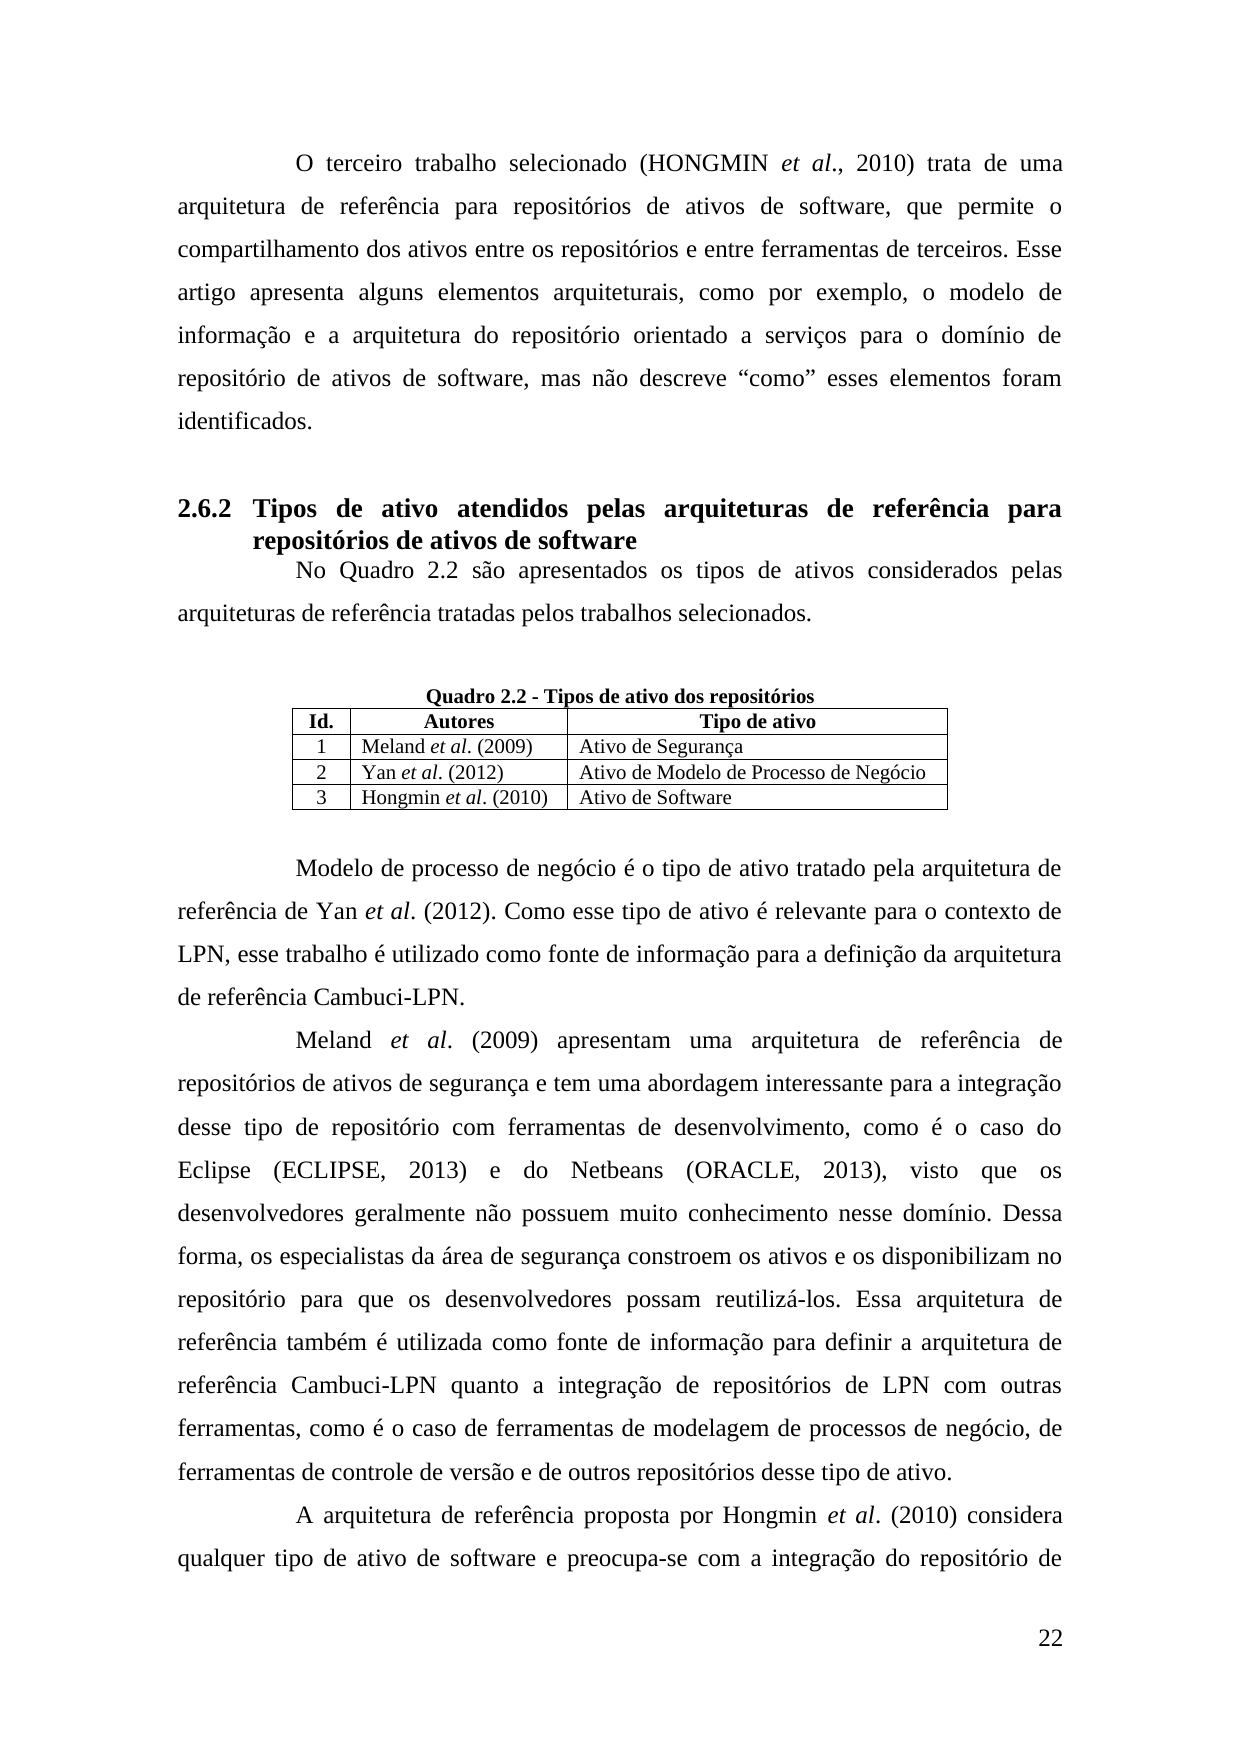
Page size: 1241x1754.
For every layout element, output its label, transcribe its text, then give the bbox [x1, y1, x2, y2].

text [177, 1500, 1063, 1572]
table_cell Ativo de Software [568, 785, 947, 809]
text Quadro 2.2 - Tipos de ativo dos repositórios [177, 684, 1063, 708]
subtitle Tipos de ativo atendidos pelas arquiteturas de referência para repositórios de ativos de software [177, 493, 1063, 555]
table_header Id. [293, 709, 350, 733]
table_cell Ativo de Segurança [568, 735, 947, 758]
table_cell 3 [293, 785, 350, 809]
text O terceiro trabalho selecionado (HONGMIN et al., 2010) trata de uma arquitetura de referência para repositórios de ativos de software, que permite o compartilhamento dos ativos entre os repositórios e entre ferramentas de terceiros. Esse artigo apresenta alguns elementos arquiteturais, como por exemplo, o modelo de informação e a arquitetura do repositório orientado a serviços para o domínio de repositório de ativos de software, mas não descreve “como” esses elementos foram identificados. [177, 148, 1063, 435]
table_cell Ativo de Modelo de Processo de Negócio [568, 760, 947, 784]
table_cell Hongmin et al. (2010) [351, 785, 567, 809]
table_cell Yan et al. (2012) [351, 760, 567, 784]
table_cell 2 [293, 760, 350, 784]
text Meland et al. (2009) apresentam uma arquitetura de referência de repositórios de ativos de segurança e tem uma abordagem interessante para a integração desse tipo de repositório com ferramentas de desenvolvimento, como é o caso do Eclipse (ECLIPSE, 2013) e do Netbeans (ORACLE, 2013), visto que os desenvolvedores geralmente não possuem muito conhecimento nesse domínio. Dessa forma, os especialistas da área de segurança constroem os ativos e os disponibilizam no repositório para que os desenvolvedores possam reutilizá-los. Essa arquitetura de referência também é utilizada como fonte de informação para definir a arquitetura de referência Cambuci-LPN quanto a integração de repositórios de LPN com outras ferramentas, como é o caso de ferramentas de modelagem de processos de negócio, de ferramentas de controle de versão e de outros repositórios desse tipo de ativo. [177, 1025, 1063, 1485]
table_cell Meland et al. (2009) [351, 735, 567, 758]
table_header Tipo de ativo [568, 709, 947, 733]
table_cell 1 [293, 735, 350, 758]
text Modelo de processo de negócio é o tipo de ativo tratado pela arquitetura de referência de Yan et al. (2012). Como esse tipo de ativo é relevante para o contexto de LPN, esse trabalho é utilizado como fonte de informação para a definição da arquitetura de referência Cambuci-LPN. [177, 853, 1063, 1011]
table_header Autores [351, 709, 567, 733]
